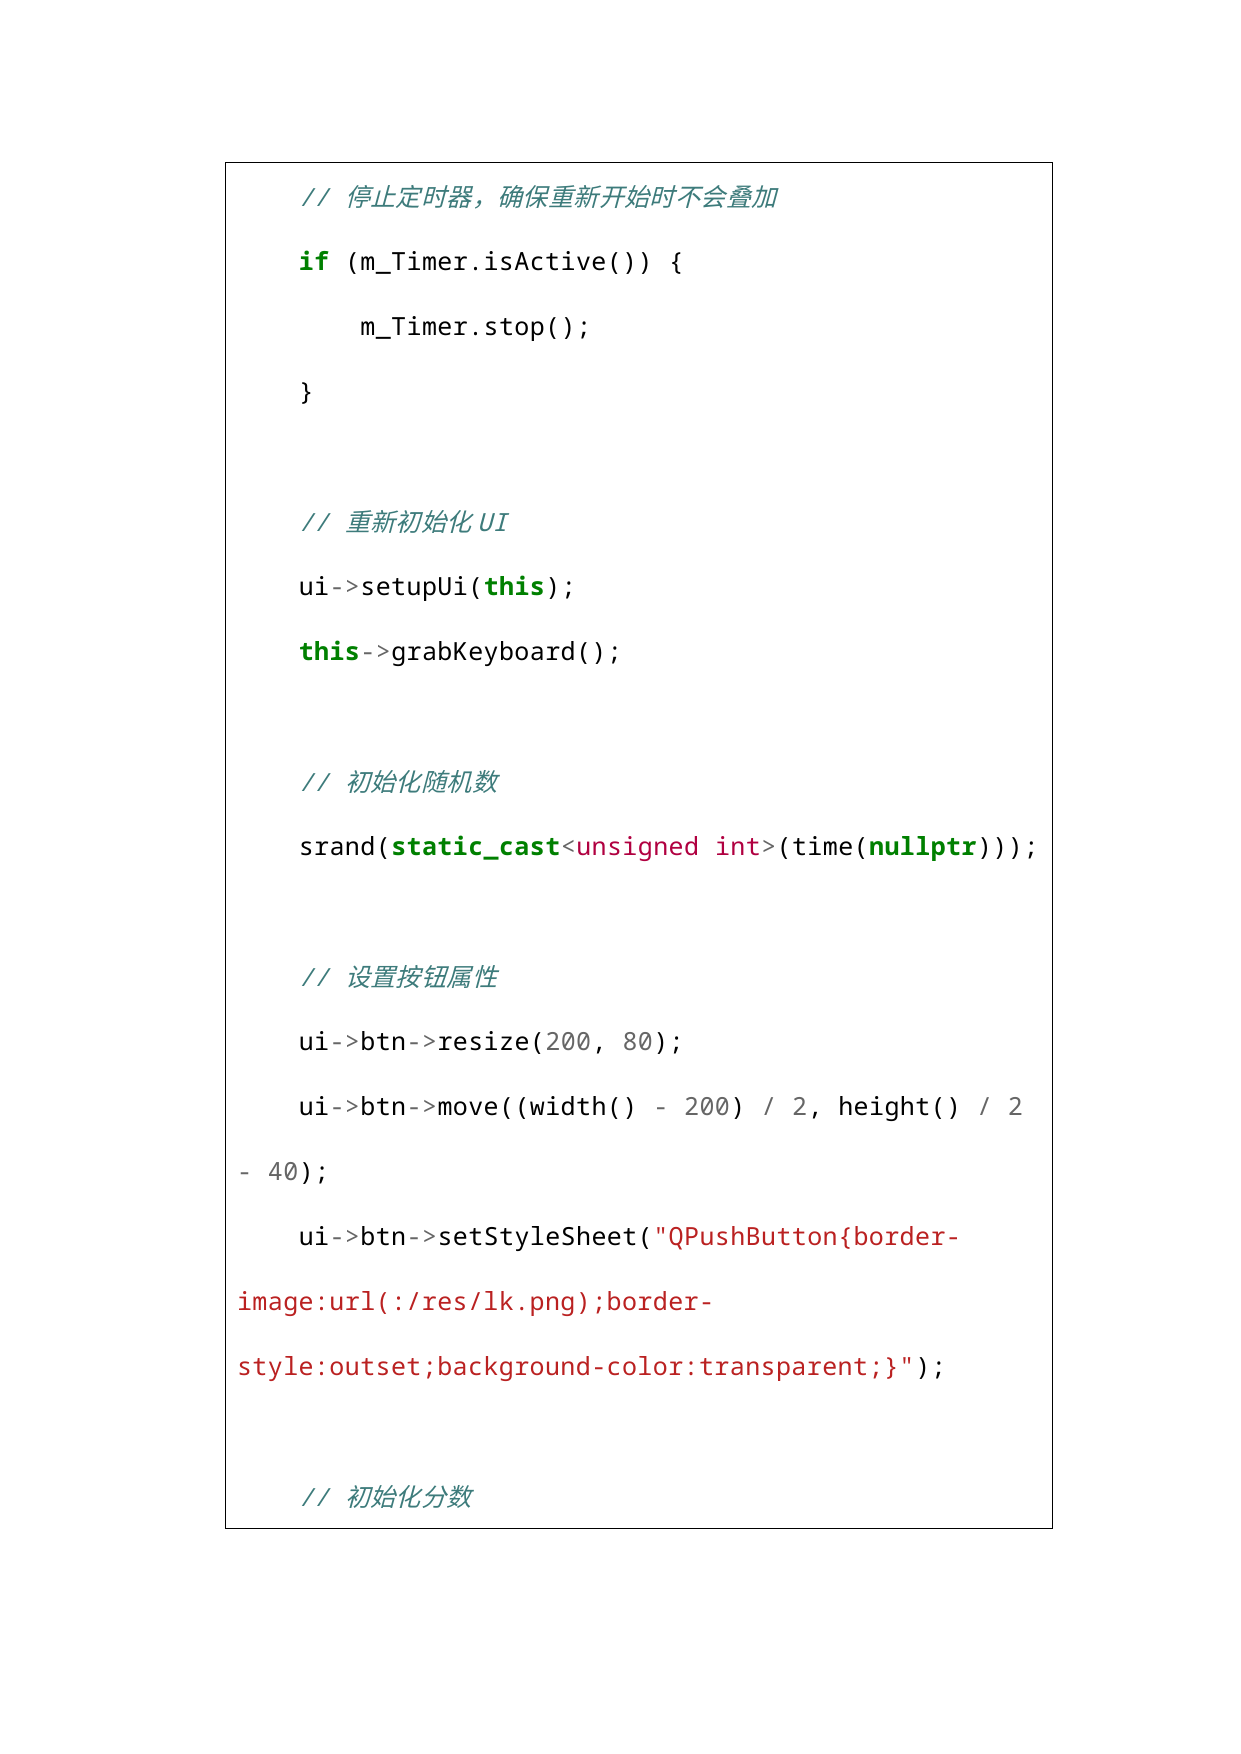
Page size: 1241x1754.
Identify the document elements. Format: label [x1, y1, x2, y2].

table_header [226, 163, 1052, 1528]
